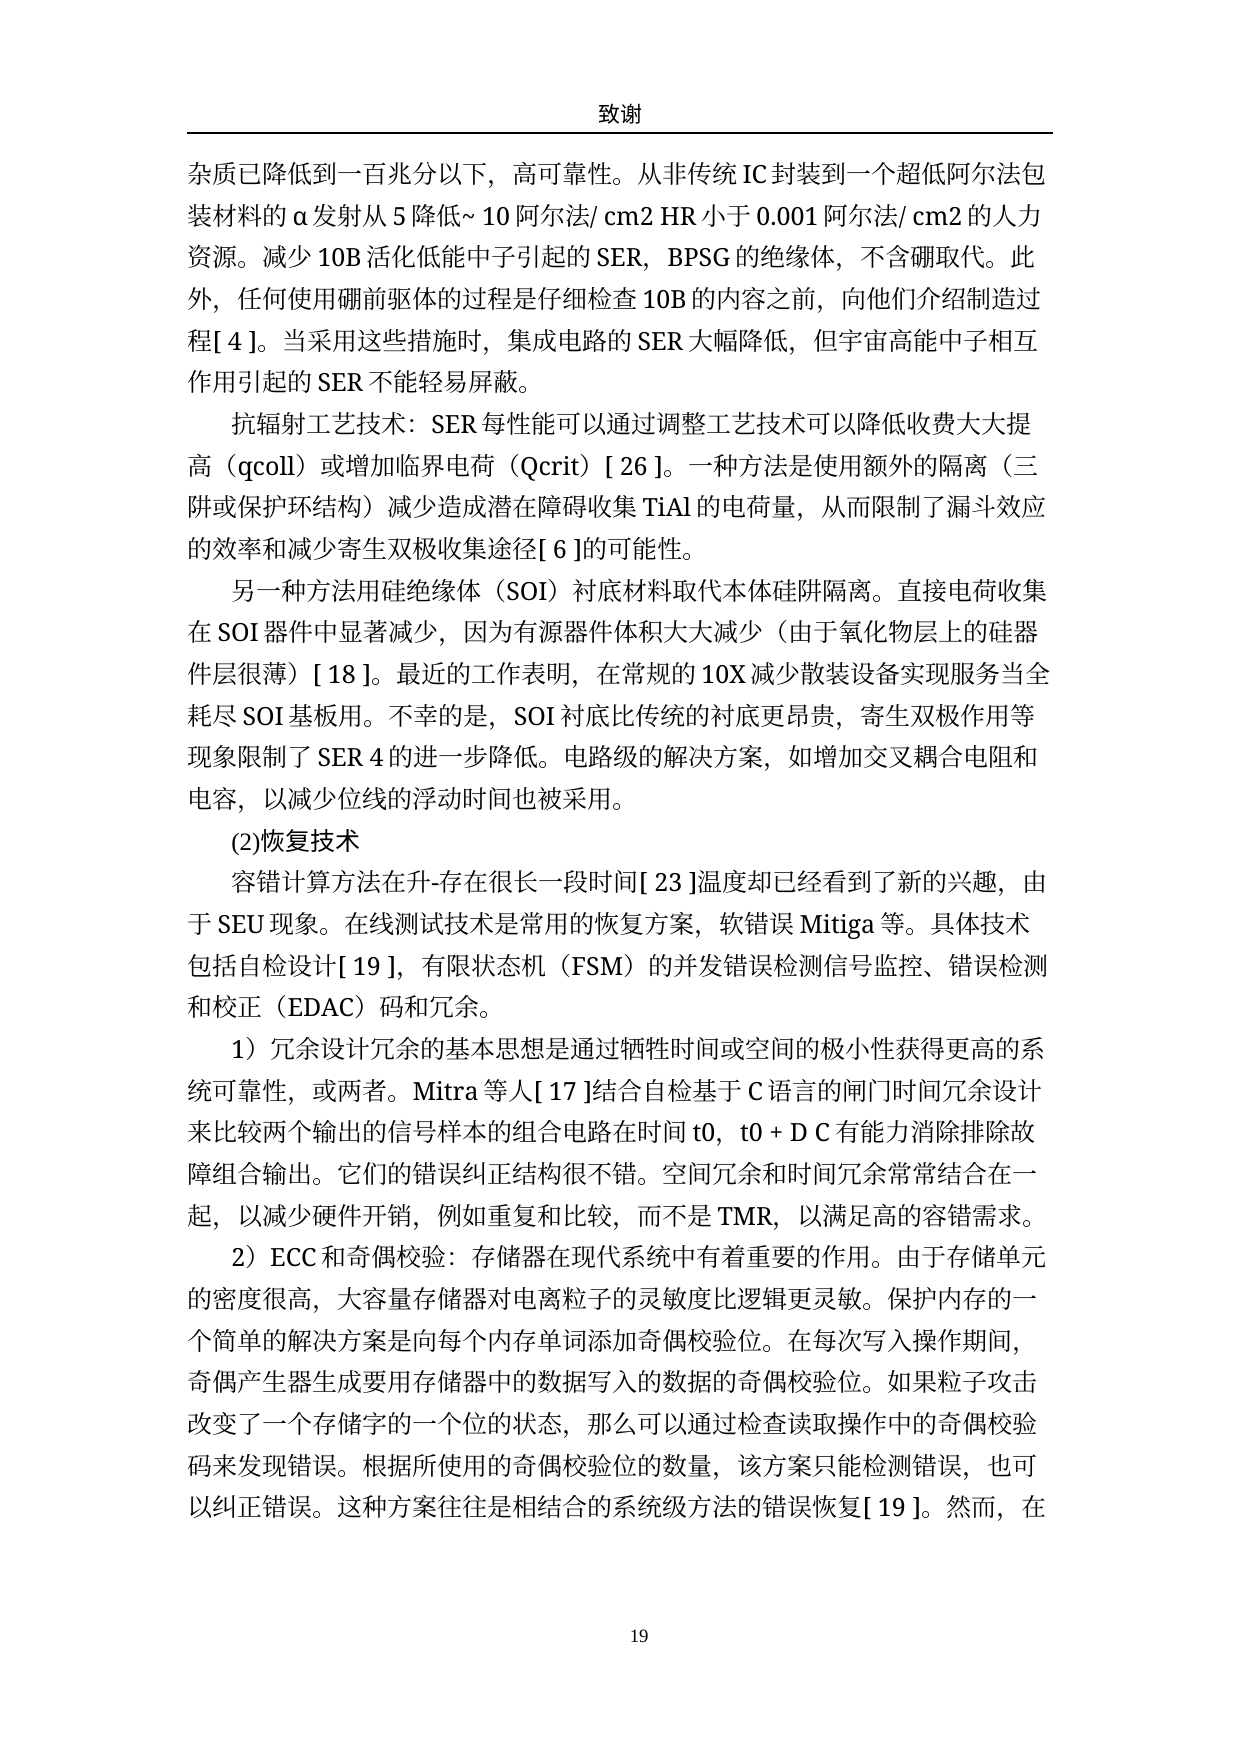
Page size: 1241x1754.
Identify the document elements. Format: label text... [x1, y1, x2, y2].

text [187, 150, 1053, 400]
text 容错计算方法在升-存在很长一段时间[ 23 ]温度却已经看到了新的兴趣，由于SEU现象。在线测试技术是常用的恢复方案，软错误Mitiga等。具体技术包括自检设计[ 19 ]，有限状态机（FSM）的并发错误检测信号监控、错误检测和校正（EDAC）码和冗余。 [187, 858, 1053, 1025]
text 另一种方法用硅绝缘体（SOI）衬底材料取代本体硅阱隔离。直接电荷收集在SOI器件中显著减少，因为有源器件体积大大减少（由于氧化物层上的硅器件层很薄）[ 18 ]。最近的工作表明，在常规的10X减少散装设备实现服务当全耗尽SOI基板用。不幸的是，SOI衬底比传统的衬底更昂贵，寄生双极作用等现象限制了SER 4的进一步降低。电路级的解决方案，如增加交叉耦合电阻和电容，以减少位线的浮动时间也被采用。 [187, 567, 1053, 817]
text 1）冗余设计冗余的基本思想是通过牺牲时间或空间的极小性获得更高的系统可靠性，或两者。Mitra等人[ 17 ]结合自检基于C语言的闸门时间冗余设计来比较两个输出的信号样本的组合电路在时间t0，t0 + D C有能力消除排除故障组合输出。它们的错误纠正结构很不错。空间冗余和时间冗余常常结合在一起，以减少硬件开销，例如重复和比较，而不是TMR，以满足高的容错需求。 [187, 1025, 1053, 1233]
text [187, 1233, 1053, 1525]
text (2)恢复技术 [187, 817, 1053, 858]
text 抗辐射工艺技术：SER每性能可以通过调整工艺技术可以降低收费大大提高（qcoll）或增加临界电荷（Qcrit）[ 26 ]。一种方法是使用额外的隔离（三阱或保护环结构）减少造成潜在障碍收集TiAl的电荷量，从而限制了漏斗效应的效率和减少寄生双极收集途径[ 6 ]的可能性。 [187, 400, 1053, 567]
